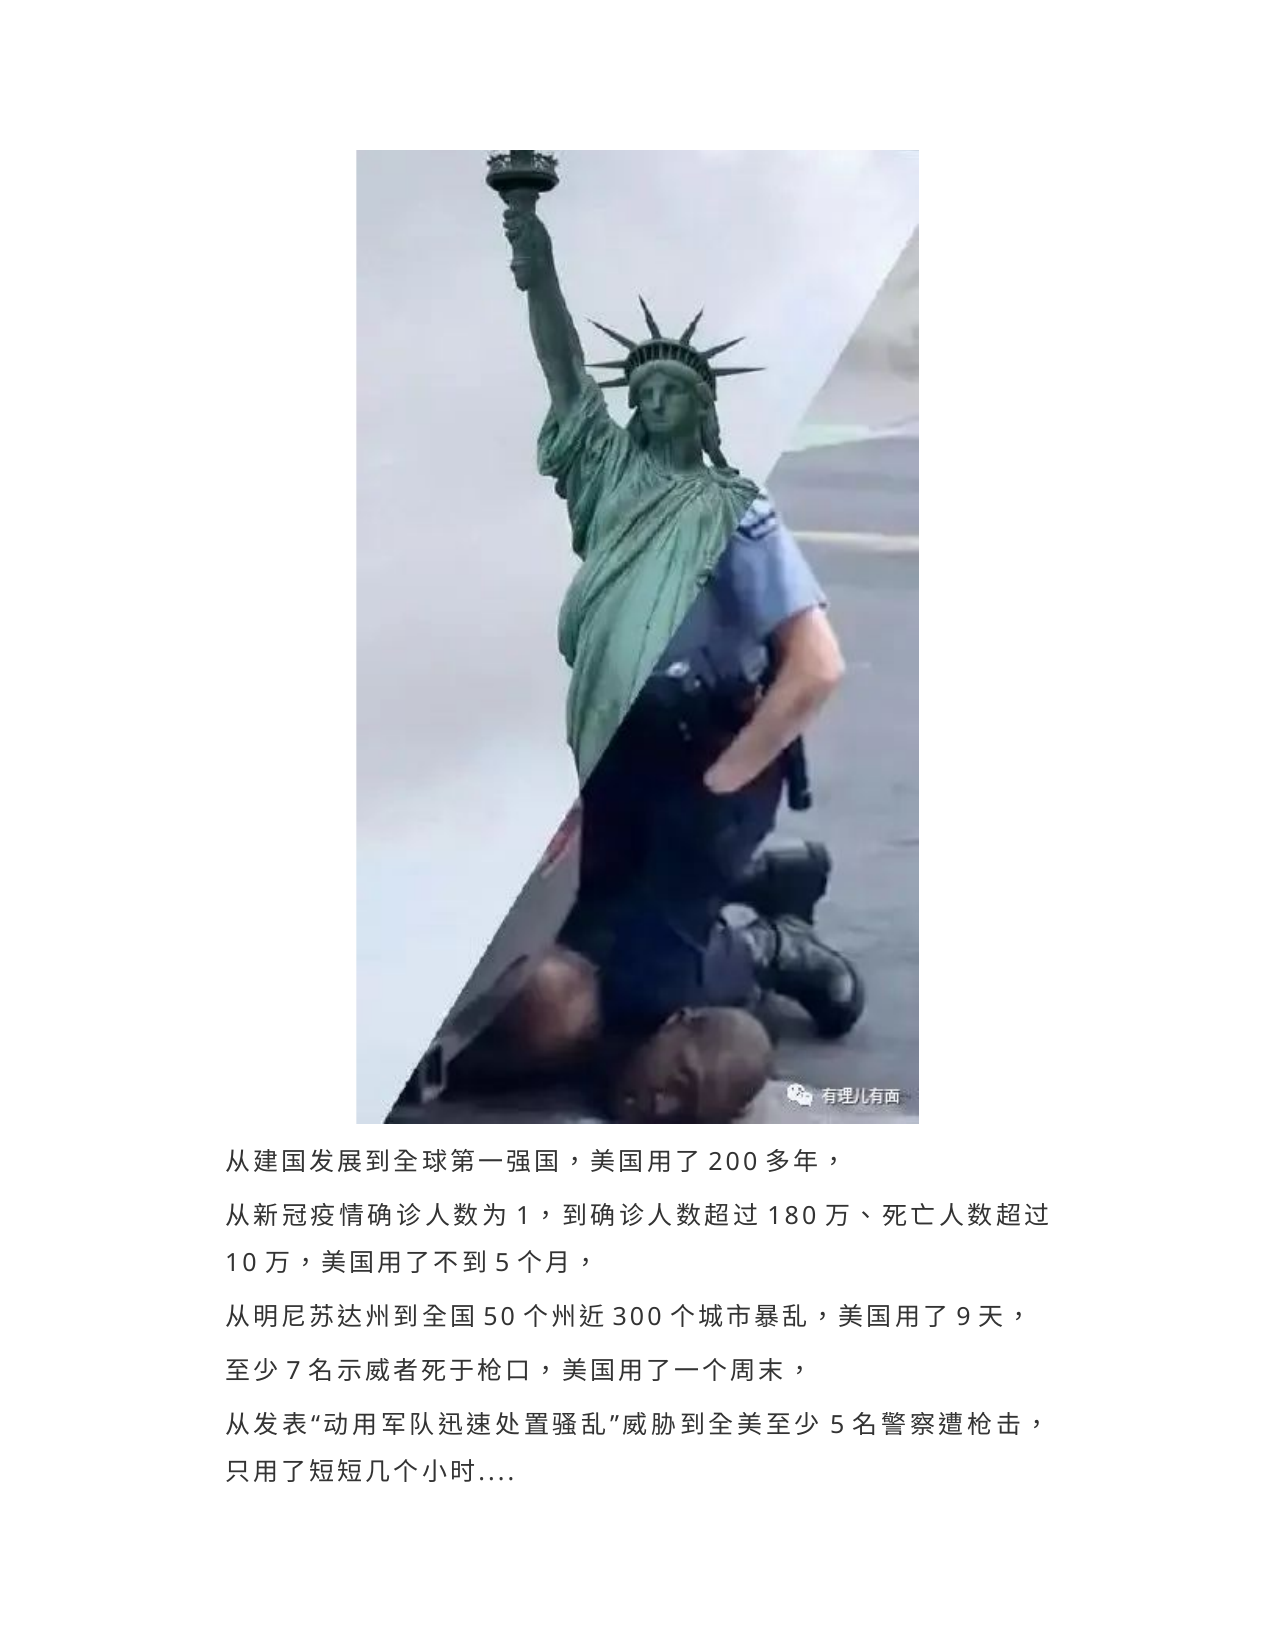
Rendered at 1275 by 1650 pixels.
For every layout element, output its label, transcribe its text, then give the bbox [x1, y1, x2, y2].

text 至少7名示威者死于枪口，美国用了一个周末， [225, 1341, 1050, 1387]
text 从明尼苏达州到全国50个州近300个城市暴乱，美国用了9天， [225, 1286, 1050, 1333]
text 从新冠疫情确诊人数为1，到确诊人数超过180万、死亡人数超过10万，美国用了不到5个月， [225, 1186, 1050, 1278]
text 从发表“动用军队迅速处置骚乱”威胁到全美至少5名警察遭枪击，只用了短短几个小时.... [225, 1395, 1050, 1488]
text 从建国发展到全球第一强国，美国用了200多年， [225, 1131, 1050, 1178]
picture [356, 150, 919, 1124]
